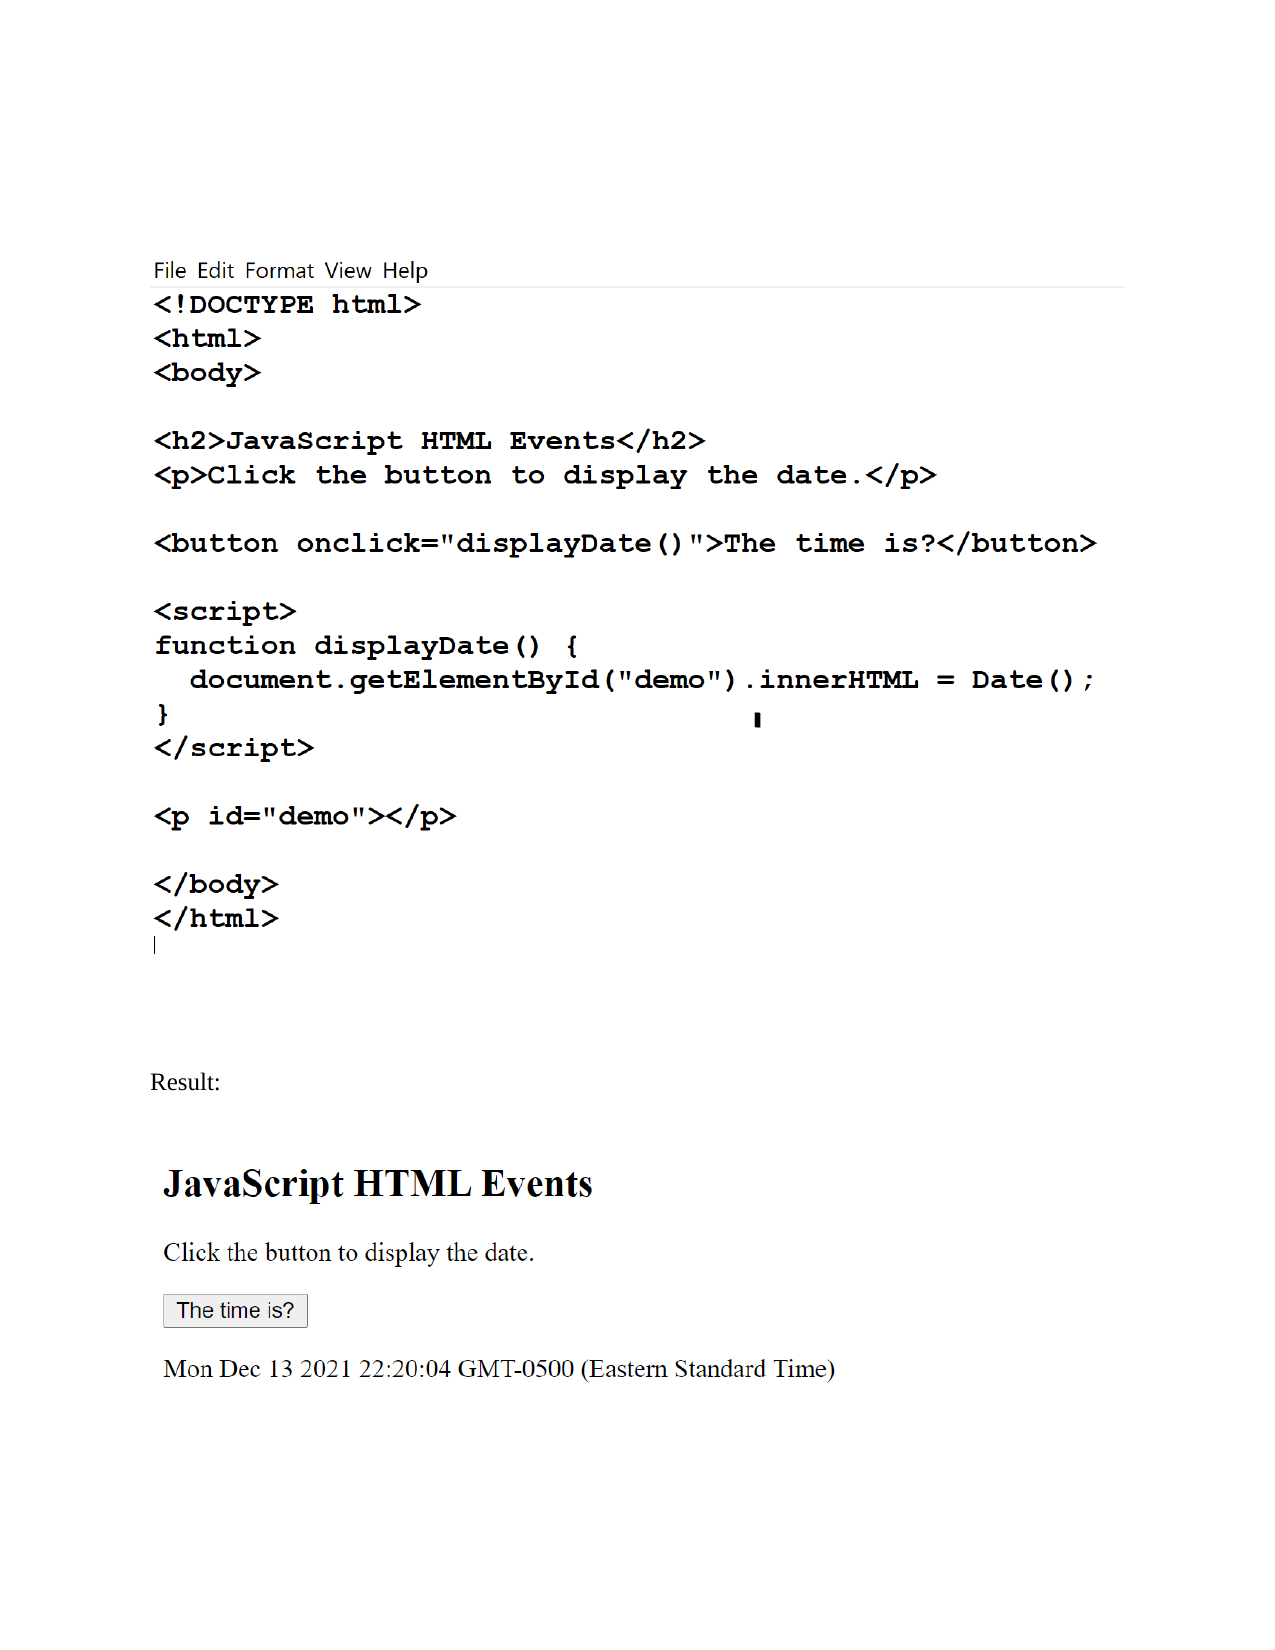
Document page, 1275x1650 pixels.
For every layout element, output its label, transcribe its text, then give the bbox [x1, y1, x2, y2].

picture [150, 245, 1125, 954]
text Result: [150, 1067, 1125, 1127]
picture [150, 1146, 881, 1443]
